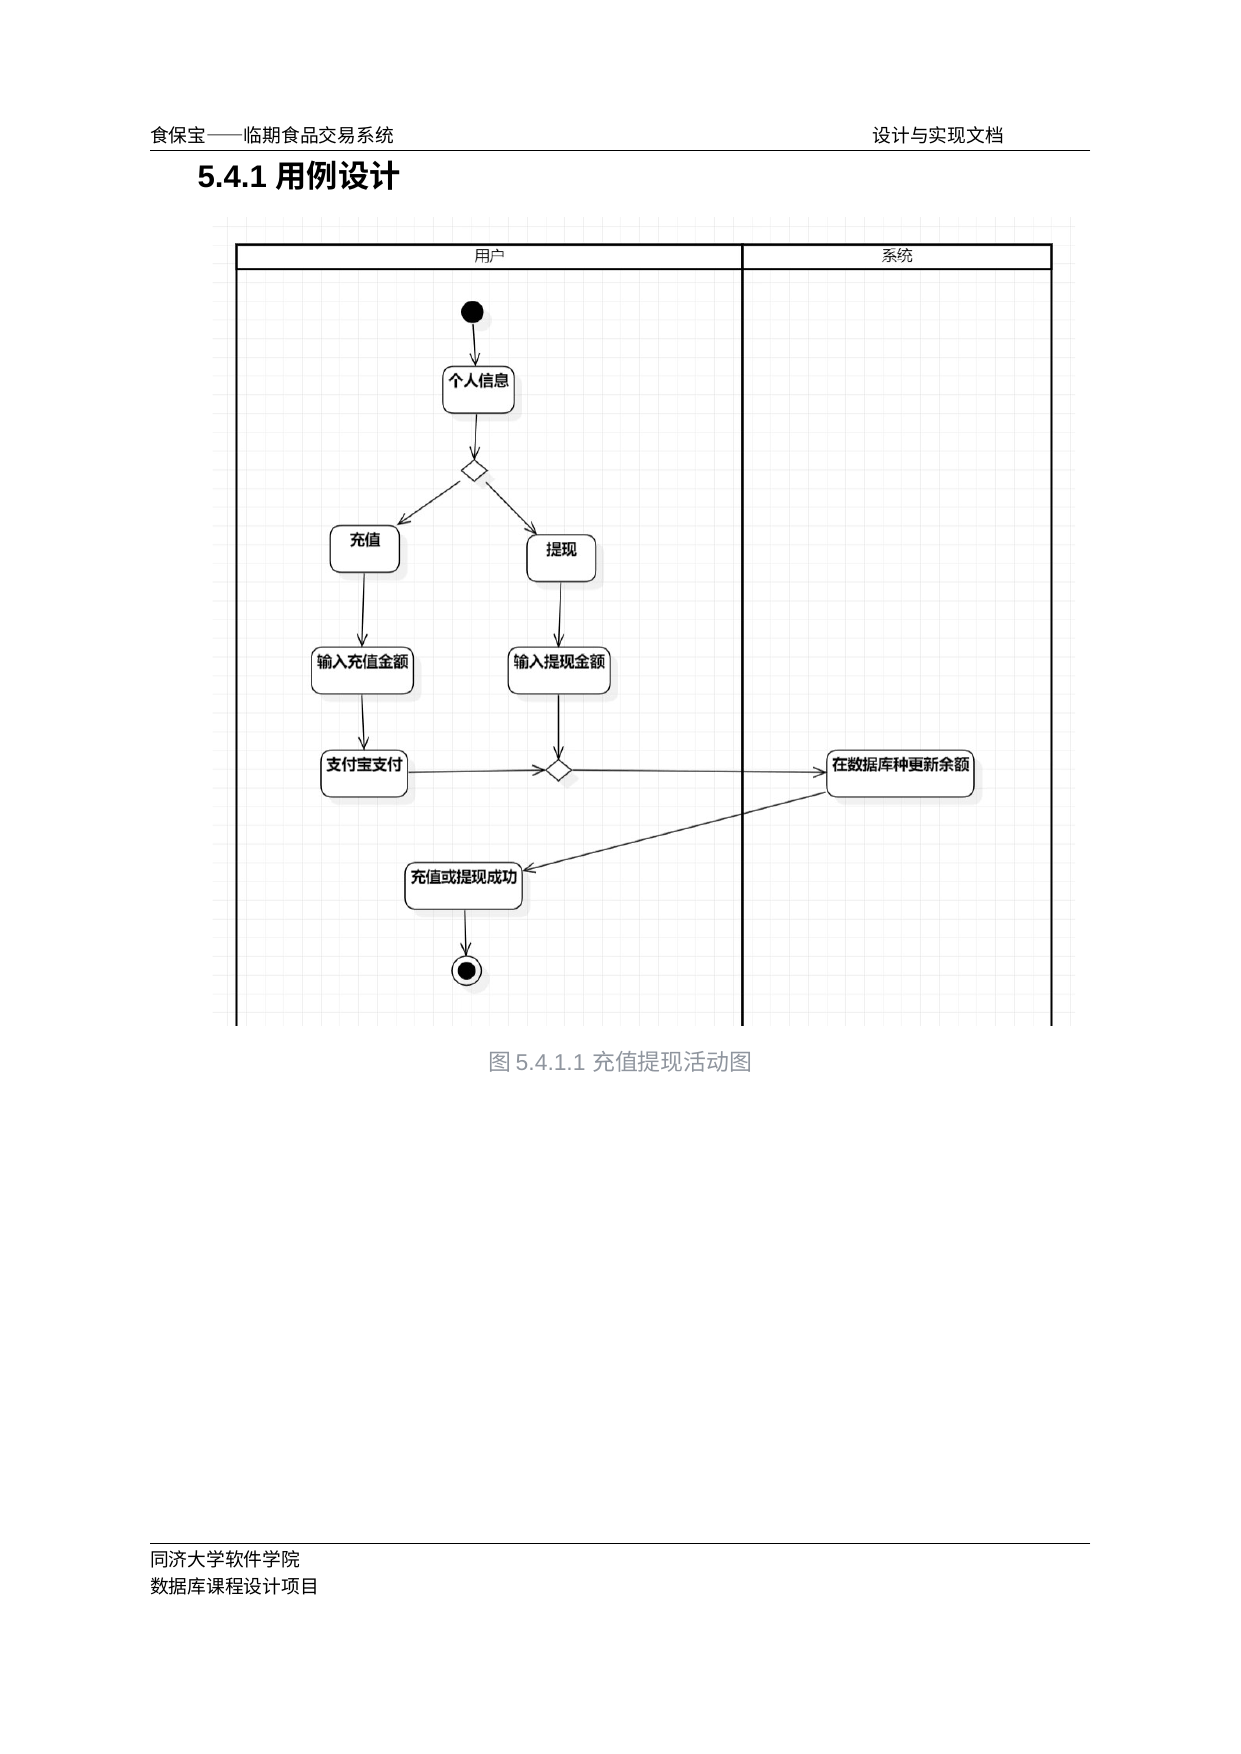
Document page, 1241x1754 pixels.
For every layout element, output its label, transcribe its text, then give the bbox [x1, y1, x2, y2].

text 图5.4.1.1 充值提现活动图 [150, 1043, 1090, 1109]
text 5.4.1 用例设计 [197, 151, 1090, 196]
picture [212, 217, 1075, 1026]
